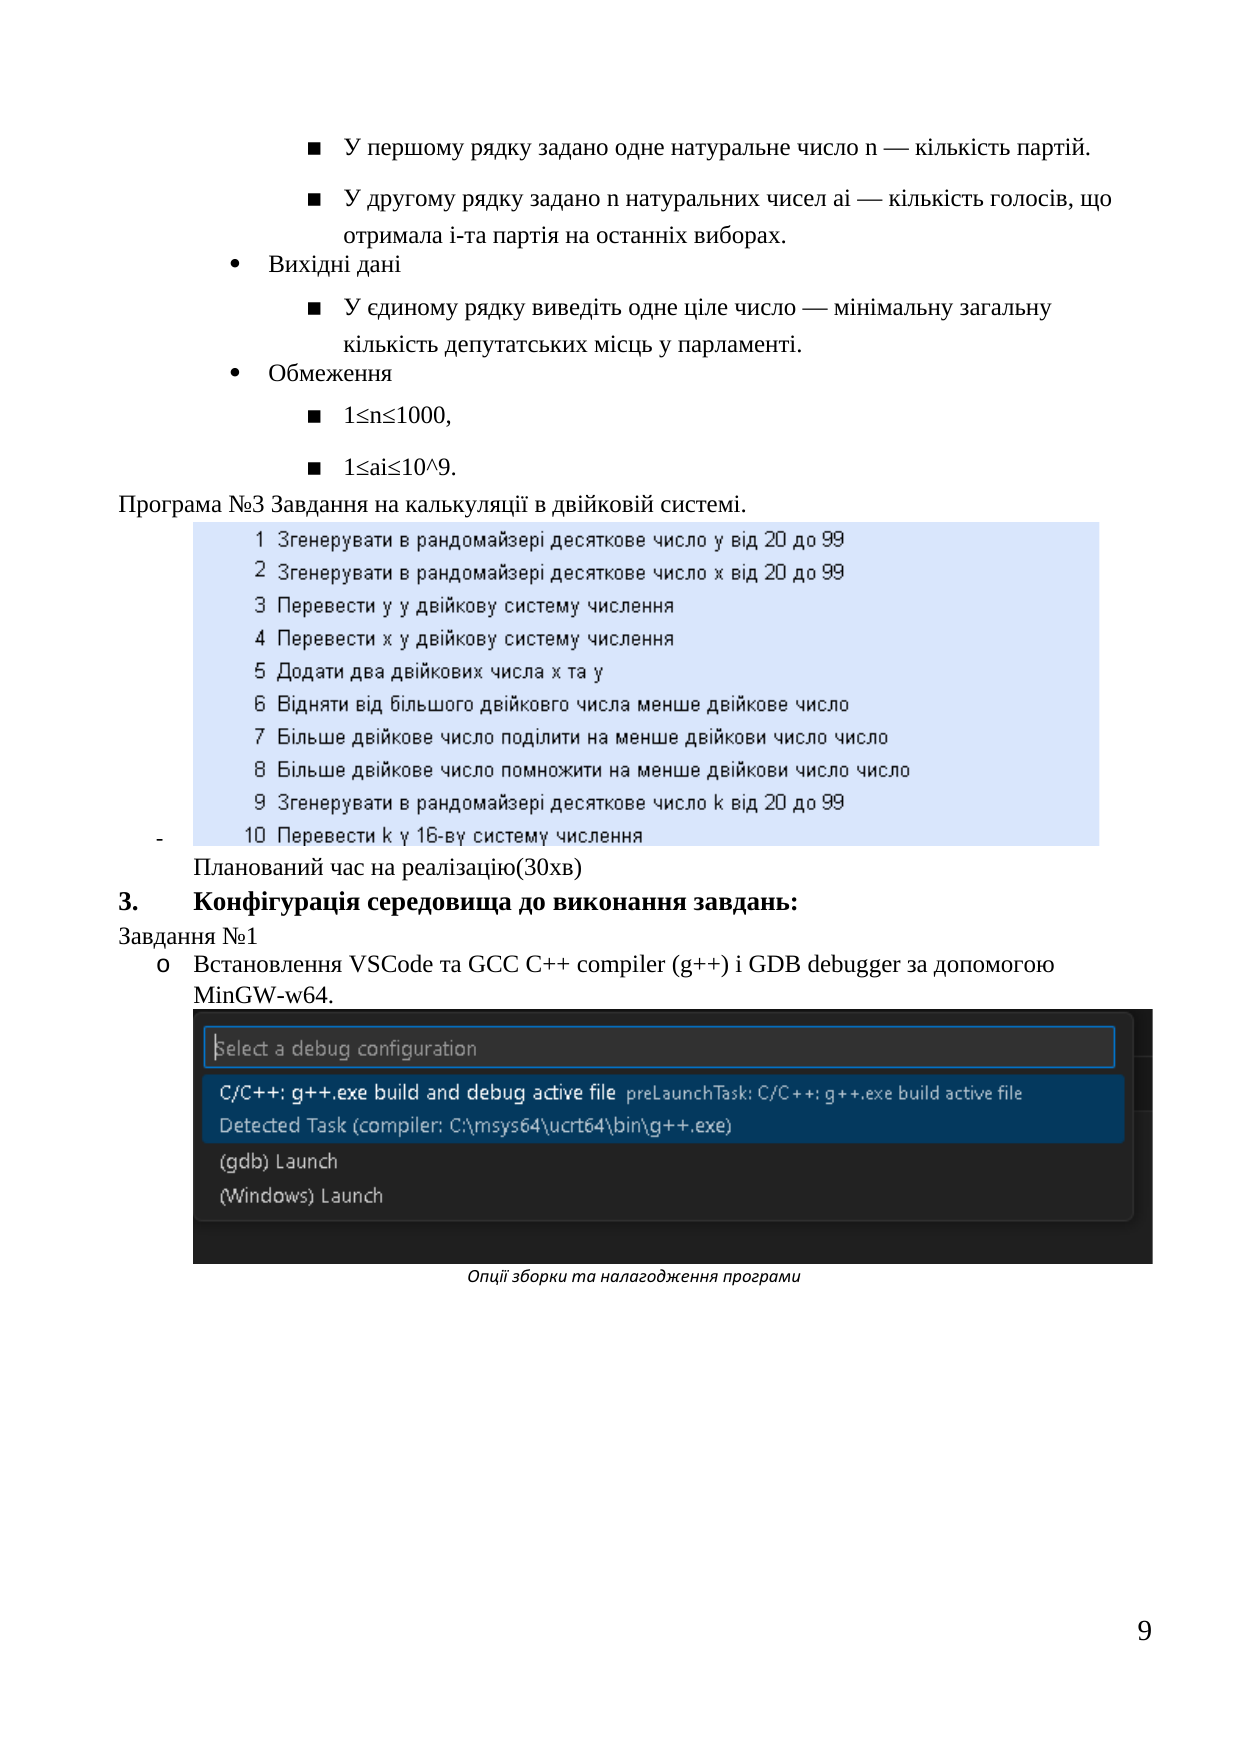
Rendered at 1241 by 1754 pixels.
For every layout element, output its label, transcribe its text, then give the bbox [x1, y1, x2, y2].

list 1≤n≤1000, [306, 387, 1152, 438]
picture [193, 1009, 1153, 1264]
text Завдання №1 [118, 921, 1152, 949]
text Програма №3 Завдання на калькуляції в двійковій системі. [118, 489, 1152, 518]
list У першому рядку задано одне натуральне число n — кількість партій. [306, 118, 1152, 169]
text Опції зборки та налагодження програми [118, 1264, 1152, 1287]
list 1≤ai≤10^9. [306, 438, 1152, 489]
list Встановлення VSCode та GCC C++ compiler (g++) і GDB debugger за допомогою MinGW-w64. [156, 949, 1152, 1009]
list У другому рядку задано n натуральних чисел ai — кількість голосів, що отримала i-та партія на останніх виборах. [306, 169, 1152, 249]
subtitle 3. Конфігурація середовища до виконання завдань: [118, 885, 1152, 916]
list Обмеження [231, 358, 1152, 387]
list Вихідні дані [231, 249, 1152, 278]
picture [193, 522, 1100, 846]
list У єдиному рядку виведіть одне ціле число — мінімальну загальну кількість депутатських місць у парламенті. [306, 278, 1152, 358]
